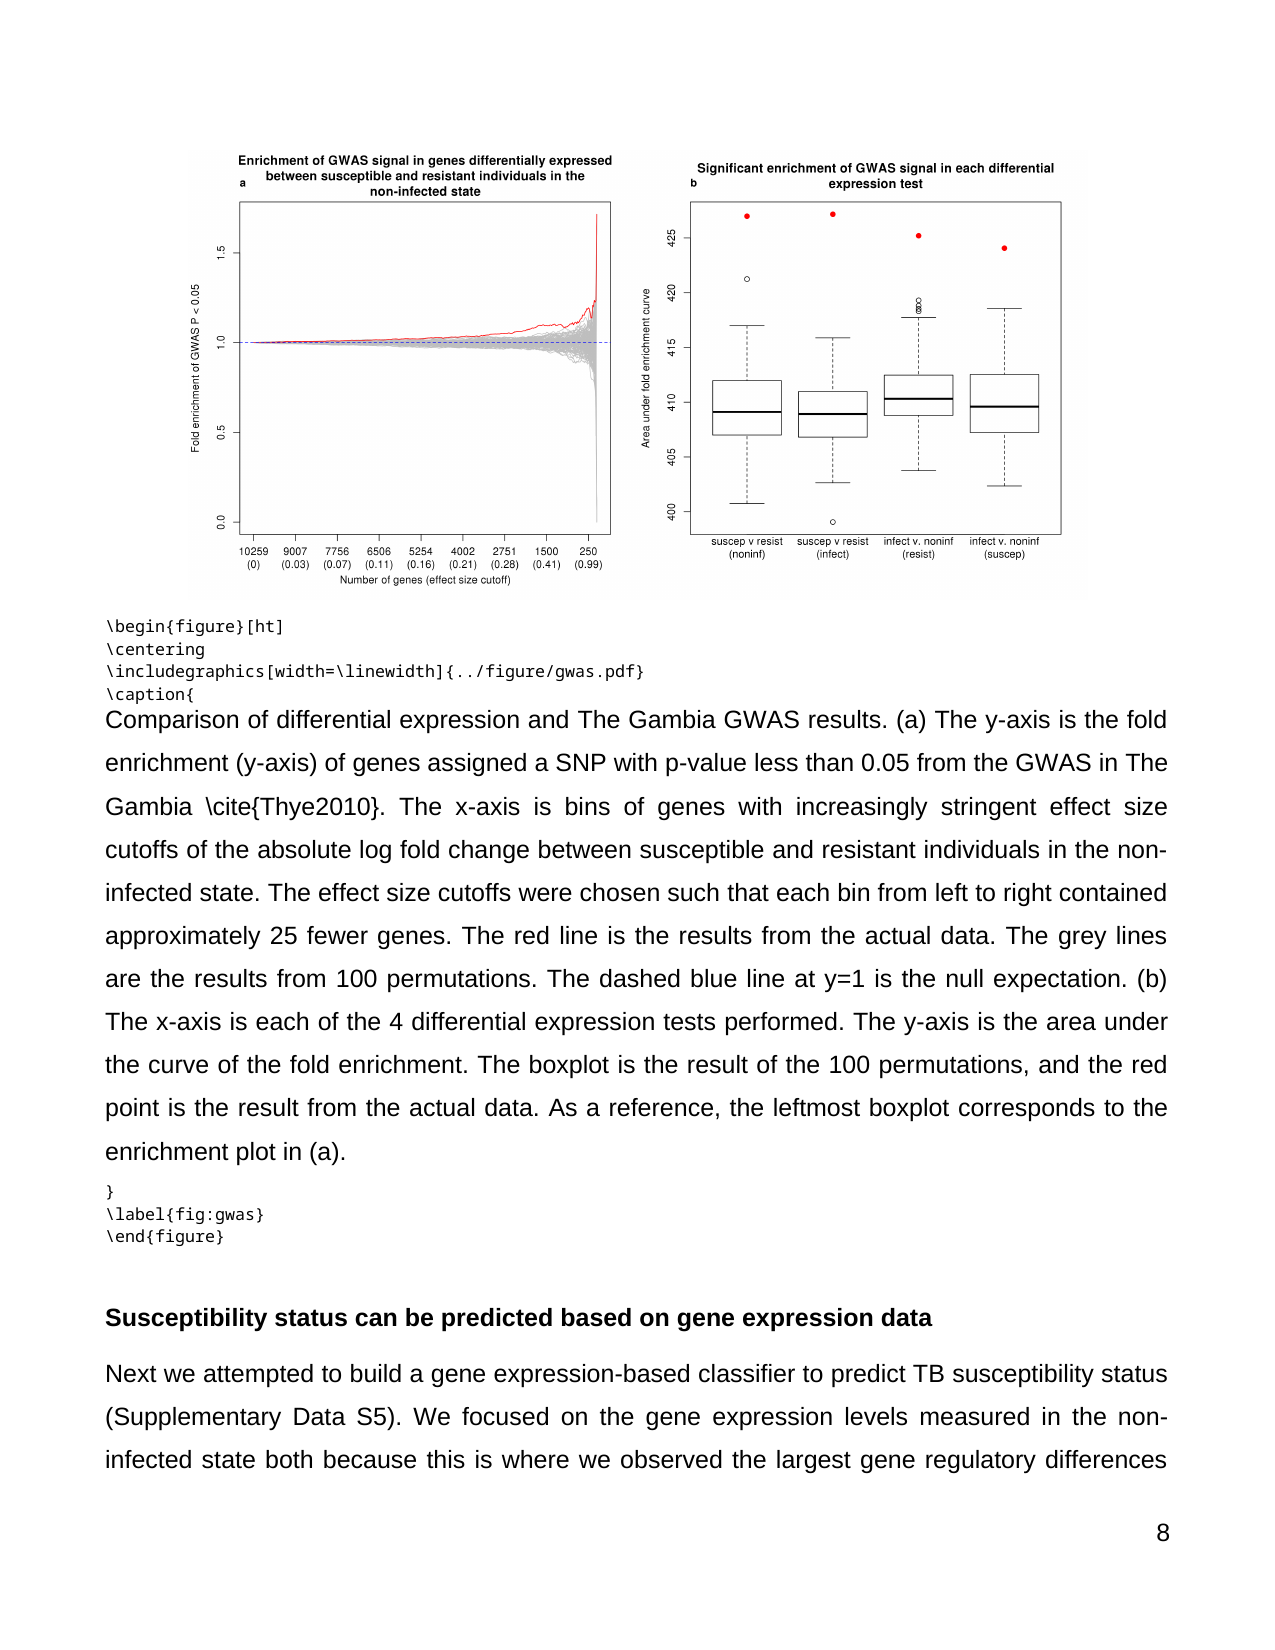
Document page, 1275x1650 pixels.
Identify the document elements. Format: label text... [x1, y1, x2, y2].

text \caption{ [105, 682, 1170, 705]
text \includegraphics[width=\linewidth]{../figure/gwas.pdf} [105, 660, 1170, 682]
picture [187, 150, 1088, 600]
text \centering [105, 637, 1170, 660]
text \end{figure} [105, 1225, 1170, 1248]
text Comparison of differential expression and The Gambia GWAS results. (a) The y-axis is the fold enrichment (y-axis) of genes assigned a SNP with p-value less than 0.05 from the GWAS in The Gambia \cite{Thye2010}. The x-axis is bins of genes with increasingly stringent effect size cutoffs of the absolute log fold change between susceptible and resistant individuals in the non-infected state. The effect size cutoffs were chosen such that each bin from left to right contained approximately 25 fewer genes. The red line is the results from the actual data. The grey lines are the results from 100 permutations. The dashed blue line at y=1 is the null expectation. (b) The x-axis is each of the 4 differential expression tests performed. The y-axis is the area under the curve of the fold enrichment. The boxplot is the result of the 100 permutations, and the red point is the result from the actual data. As a reference, the leftmost boxplot corresponds to the enrichment plot in (a). [105, 705, 1170, 1165]
subtitle Susceptibility status can be predicted based on gene expression data [105, 1303, 1170, 1332]
text \begin{figure}[ht] [105, 614, 1170, 637]
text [105, 1359, 1170, 1474]
text } [105, 1179, 1170, 1202]
text \label{fig:gwas} [105, 1202, 1170, 1225]
